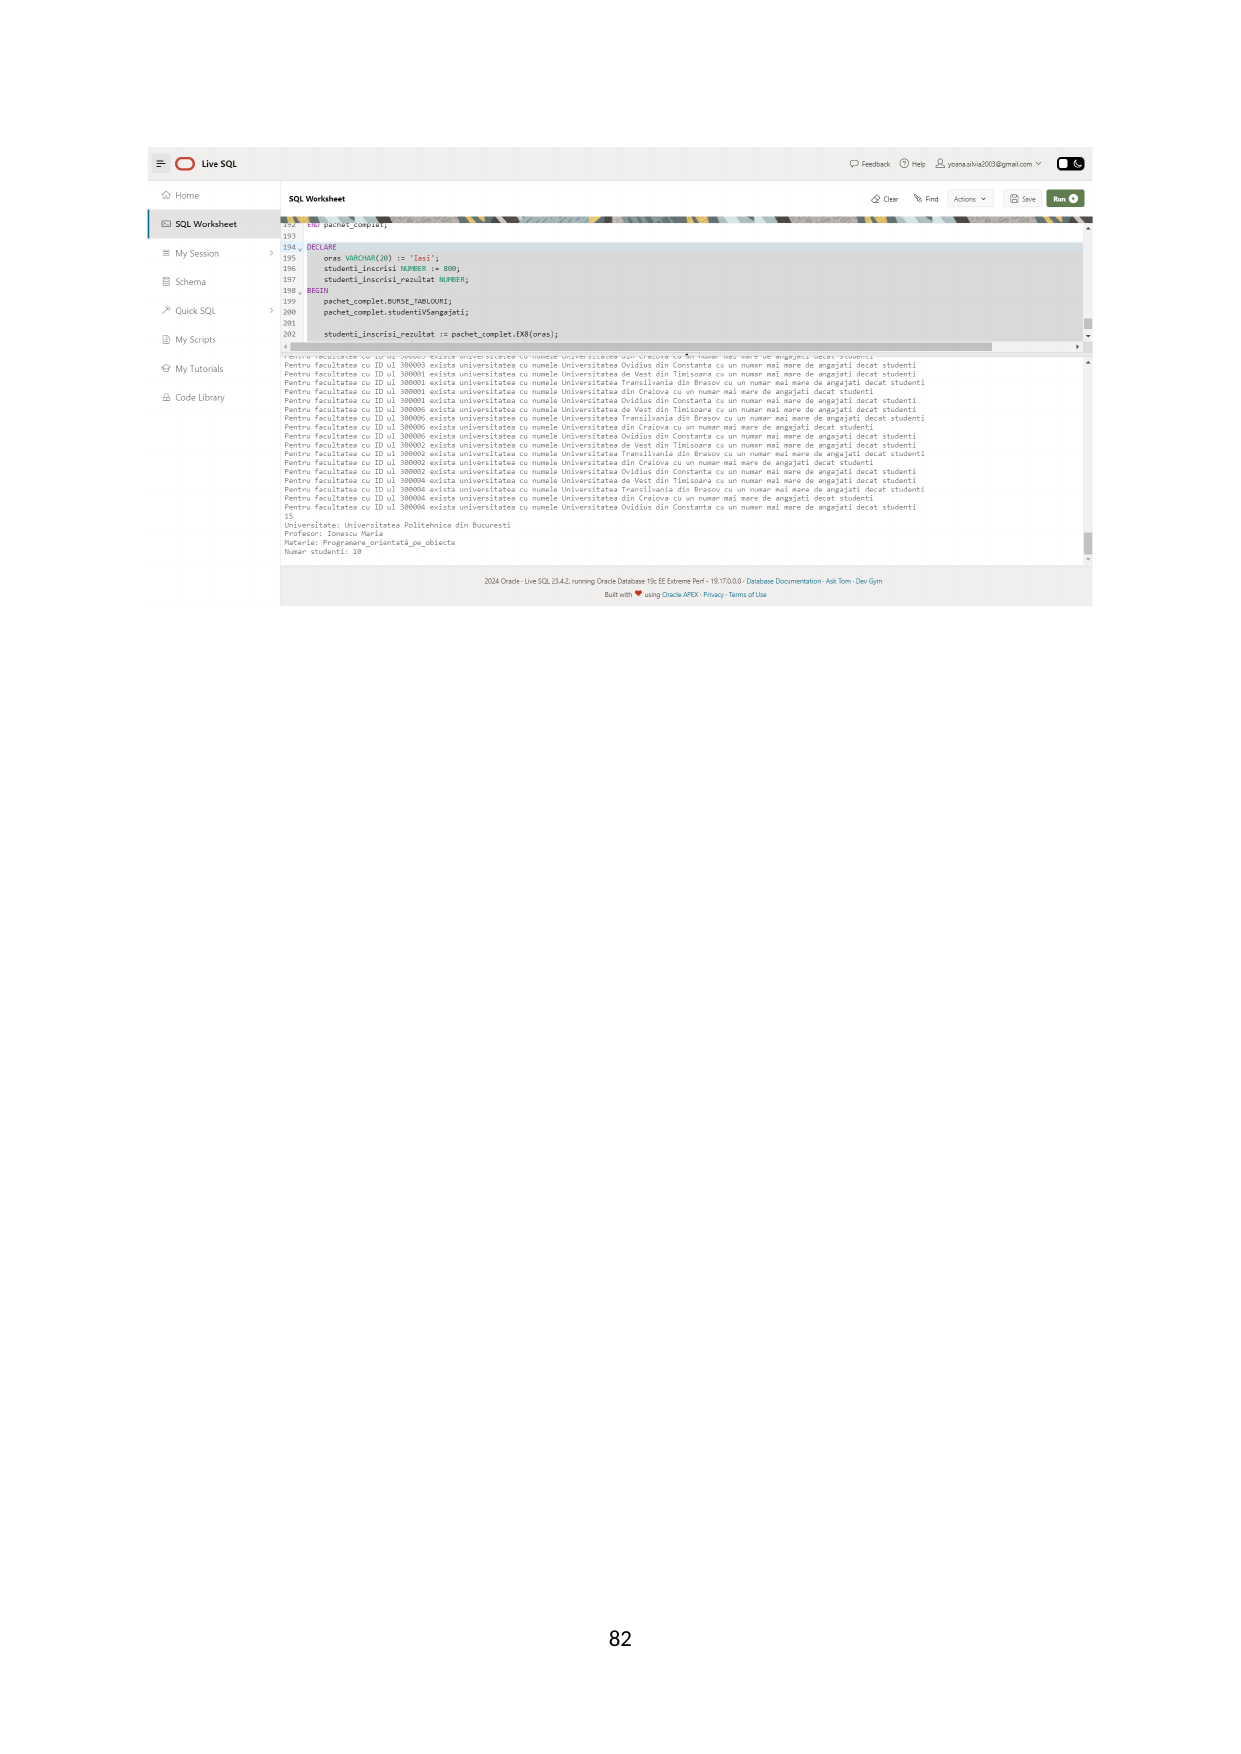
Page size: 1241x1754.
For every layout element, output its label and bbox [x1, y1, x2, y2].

picture [147, 147, 1093, 606]
